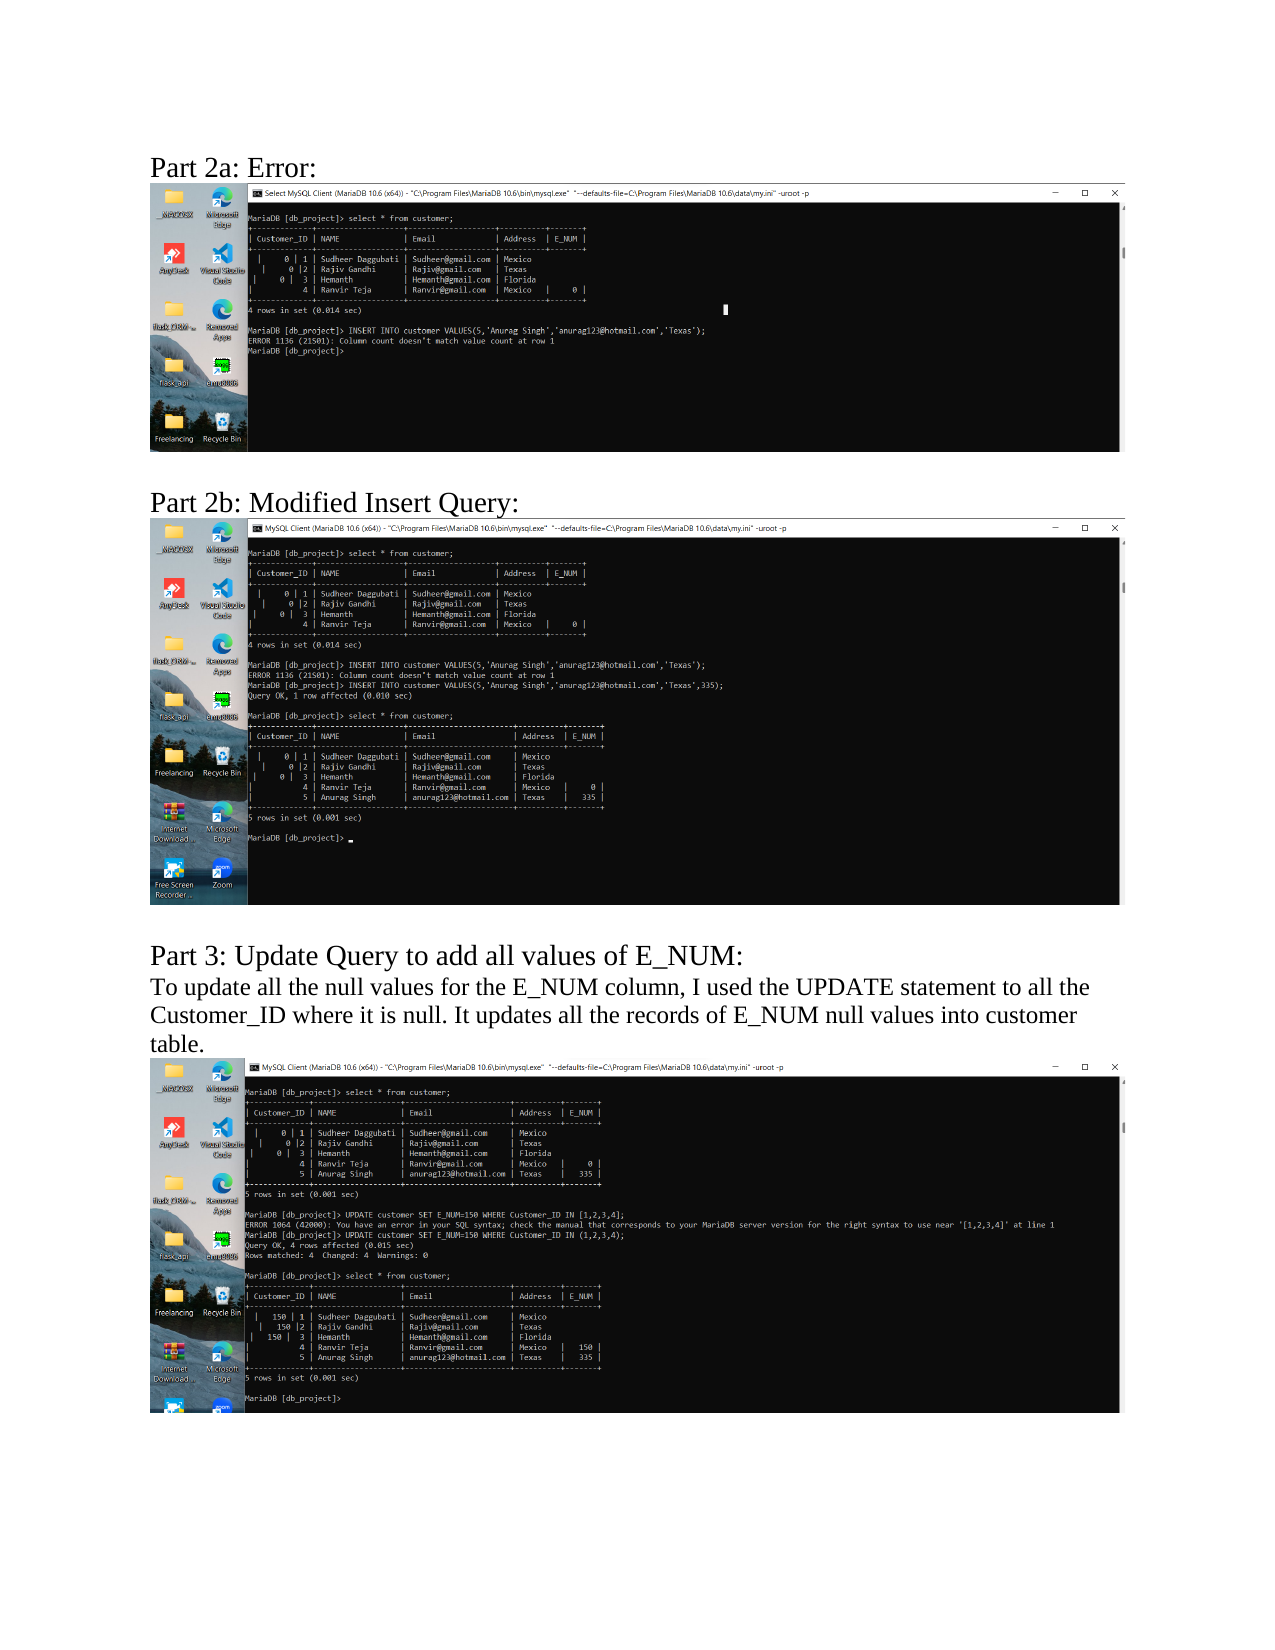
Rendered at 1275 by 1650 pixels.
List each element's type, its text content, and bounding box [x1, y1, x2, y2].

text To update all the null values for the E_NUM column, I used the UPDATE statement to all the Customer_ID where it is null. It updates all the records of E_NUM null values into customer table. [150, 972, 1125, 1058]
picture [150, 518, 1125, 905]
text Part 2a: Error: [150, 150, 1125, 183]
text Part 2b: Modified Insert Query: [150, 485, 1125, 518]
picture [150, 183, 1125, 452]
picture [150, 1058, 1125, 1413]
text Part 3: Update Query to add all values of E_NUM: [150, 938, 1125, 972]
